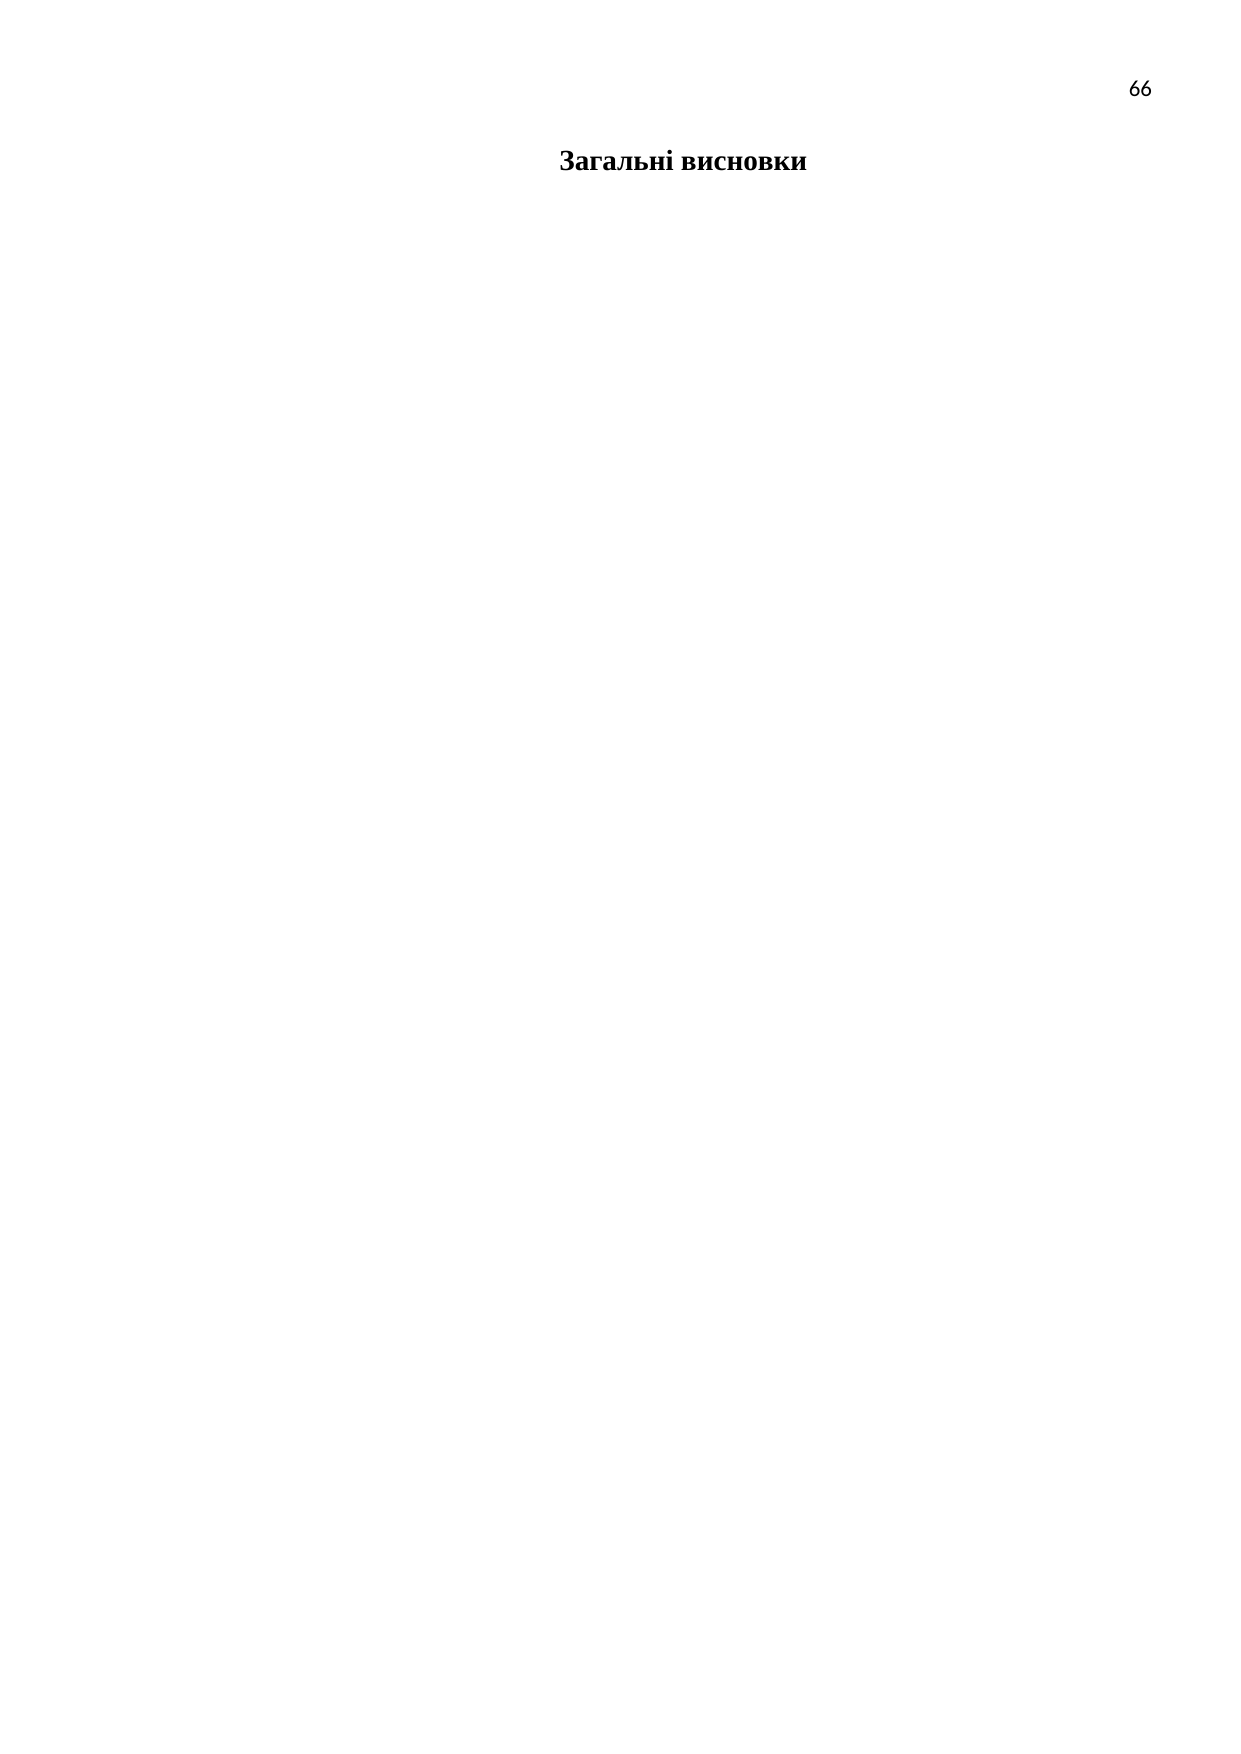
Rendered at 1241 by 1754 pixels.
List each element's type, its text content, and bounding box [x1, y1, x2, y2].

subtitle Загальні висновки [215, 143, 1152, 177]
